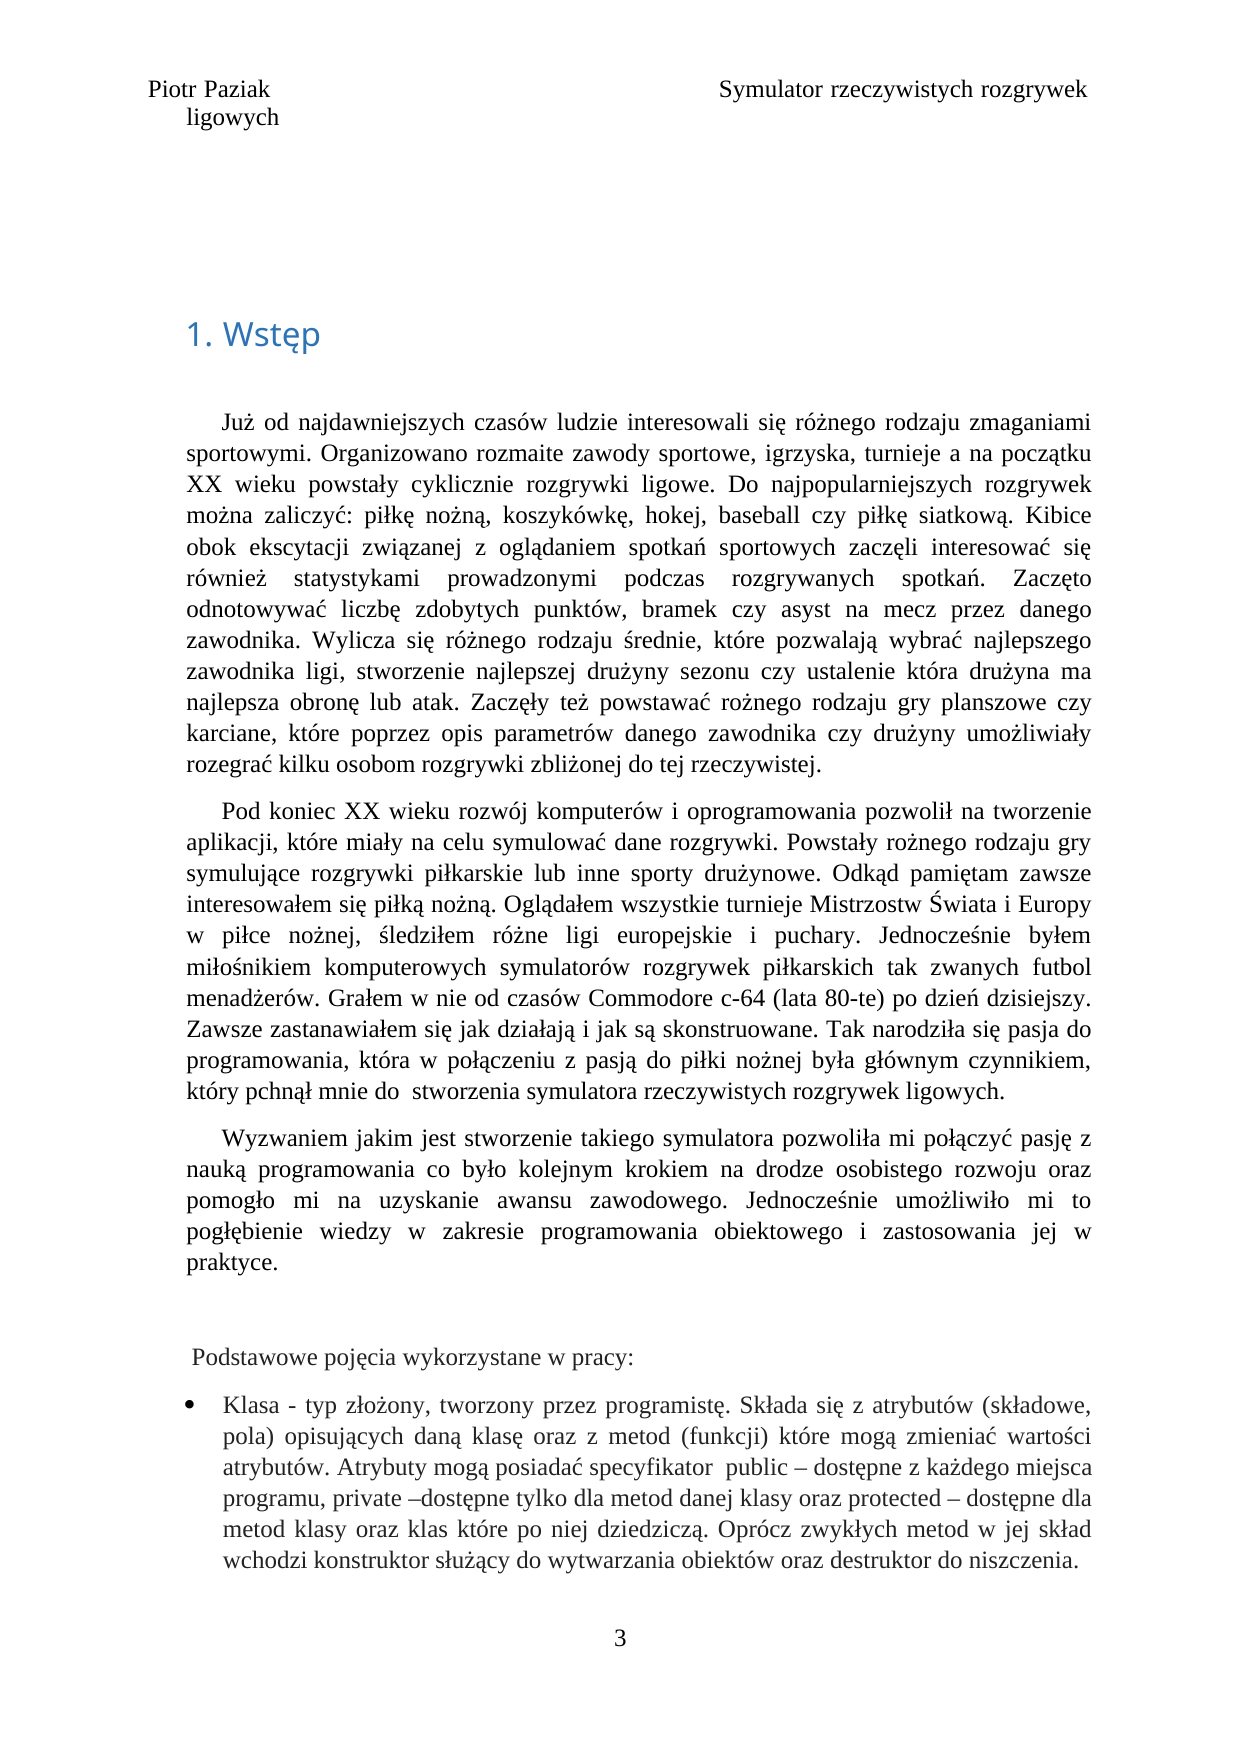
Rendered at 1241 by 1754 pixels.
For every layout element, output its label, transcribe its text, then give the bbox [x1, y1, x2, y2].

list Klasa - typ złożony, tworzony przez programistę. Składa się z atrybutów (składowe, pola) opisujących daną klasę oraz z metod (funkcji) które mogą zmieniać wartości atrybutów. Atrybuty mogą posiadać specyfikator public – dostępne z każdego miejsca programu, private –dostępne tylko dla metod danej klasy oraz protected – dostępne dla metod klasy oraz klas które po niej dziedziczą. Oprócz zwykłych metod w jej skład wchodzi konstruktor służący do wytwarzania obiektów oraz destruktor do niszczenia. [185, 1390, 1092, 1574]
text Wyzwaniem jakim jest stworzenie takiego symulatora pozwoliła mi połączyć pasję z nauką programowania co było kolejnym krokiem na drodze osobistego rozwoju oraz pomogło mi na uzyskanie awansu zawodowego. Jednocześnie umożliwiło mi to pogłębienie wiedzy w zakresie programowania obiektowego i zastosowania jej w praktyce. [186, 1123, 1092, 1276]
text Już od najdawniejszych czasów ludzie interesowali się różnego rodzaju zmaganiami sportowymi. Organizowano rozmaite zawody sportowe, igrzyska, turnieje a na początku XX wieku powstały cyklicznie rozgrywki ligowe. Do najpopularniejszych rozgrywek można zaliczyć: piłkę nożną, koszykówkę, hokej, baseball czy piłkę siatkową. Kibice obok ekscytacji związanej z oglądaniem spotkań sportowych zaczęli interesować się również statystykami prowadzonymi podczas rozgrywanych spotkań. Zaczęto odnotowywać liczbę zdobytych punktów, bramek czy asyst na mecz przez danego zawodnika. Wylicza się różnego rodzaju średnie, które pozwalają wybrać najlepszego zawodnika ligi, stworzenie najlepszej drużyny sezonu czy ustalenie która drużyna ma najlepsza obronę lub atak. Zaczęły też powstawać rożnego rodzaju gry planszowe czy karciane, które poprzez opis parametrów danego zawodnika czy drużyny umożliwiały rozegrać kilku osobom rozgrywki zbliżonej do tej rzeczywistej. [186, 407, 1092, 778]
text Pod koniec XX wieku rozwój komputerów i oprogramowania pozwolił na tworzenie aplikacji, które miały na celu symulować dane rozgrywki. Powstały rożnego rodzaju gry symulujące rozgrywki piłkarskie lub inne sporty drużynowe. Odkąd pamiętam zawsze interesowałem się piłką nożną. Oglądałem wszystkie turnieje Mistrzostw Świata i Europy w piłce nożnej, śledziłem różne ligi europejskie i puchary. Jednocześnie byłem miłośnikiem komputerowych symulatorów rozgrywek piłkarskich tak zwanych futbol menadżerów. Grałem w nie od czasów Commodore c-64 (lata 80-te) po dzień dzisiejszy. Zawsze zastanawiałem się jak działają i jak są skonstruowane. Tak narodziła się pasja do programowania, która w połączeniu z pasją do piłki nożnej była głównym czynnikiem, który pchnął mnie do stworzenia symulatora rzeczywistych rozgrywek ligowych. [186, 796, 1092, 1104]
subtitle Wstęp [185, 311, 1092, 356]
text Podstawowe pojęcia wykorzystane w pracy: [148, 1342, 1092, 1371]
